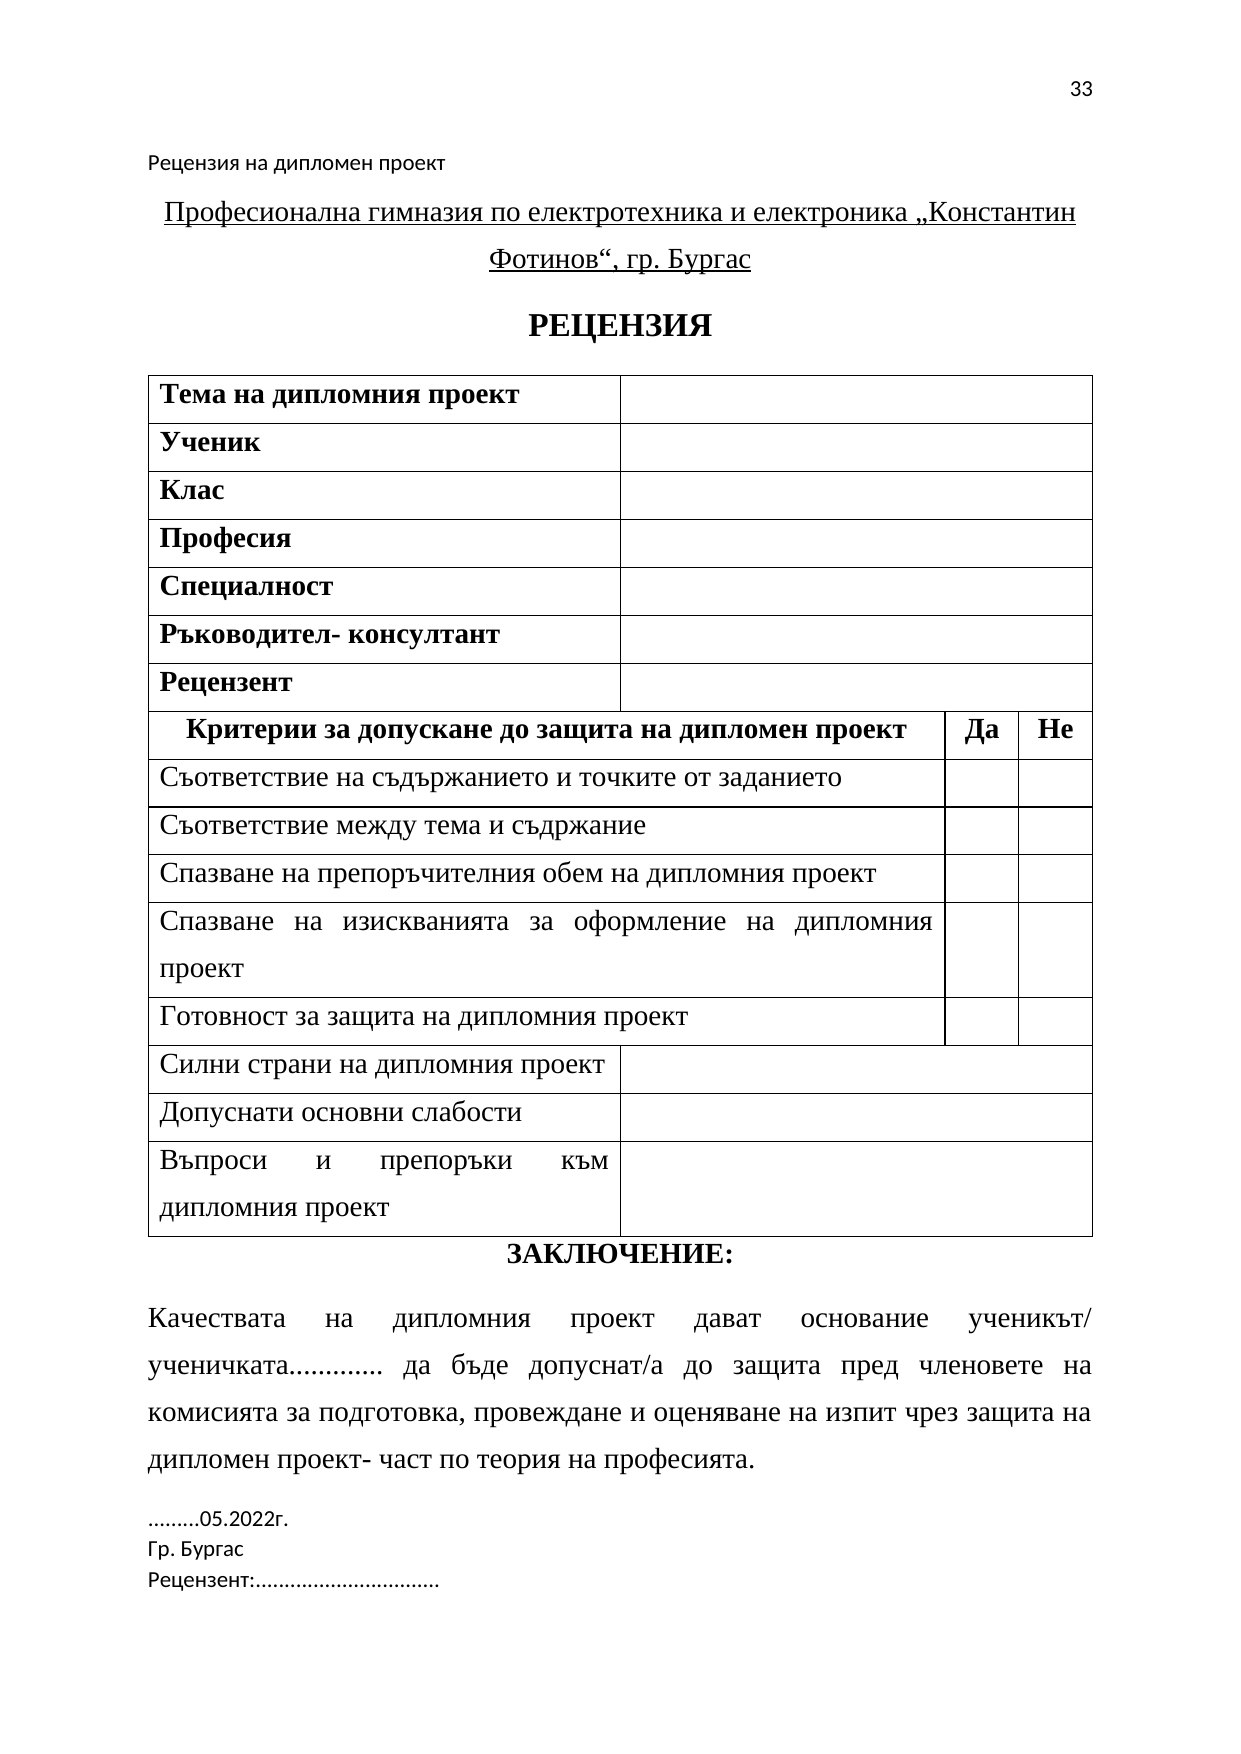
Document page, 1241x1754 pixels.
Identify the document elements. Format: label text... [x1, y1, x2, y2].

table_cell Силни страни на дипломния проект [149, 1046, 620, 1093]
text Рецензия на дипломен проект [148, 148, 1093, 176]
table_cell Спазване на препоръчителния обем на дипломния проект [149, 855, 944, 902]
table_cell Специалност [149, 568, 620, 615]
table_cell Съответствие между тема и съдржание [149, 808, 944, 854]
table_cell Професия [149, 520, 620, 567]
text РЕЦЕНЗИЯ [148, 305, 1093, 343]
table_header [621, 376, 1092, 423]
table_cell [946, 998, 1018, 1045]
list Рецензент:................................ [148, 1565, 583, 1593]
table_cell [621, 616, 1092, 663]
table_cell Съответствие на съдържанието и точките от заданието [149, 760, 944, 806]
table_cell [621, 1142, 1092, 1236]
table_cell [946, 760, 1018, 806]
table_cell [621, 520, 1092, 567]
table_cell [621, 472, 1092, 519]
table_cell [621, 1046, 1092, 1093]
table_cell [1019, 998, 1092, 1045]
table_cell [621, 1094, 1092, 1141]
text Качествата на дипломния проект дават основание ученикът/ ученичката............. да бъде допуснат/а до защита пред членовете на комисията за подготовка, провеждане и оценяване на изпит чрез защита на дипломен проект- част по теория на професията. [148, 1300, 1093, 1474]
table_cell [621, 664, 1092, 711]
table_cell [1019, 855, 1092, 902]
table_cell Критерии за допускане до защита на дипломен проект [149, 712, 944, 758]
table_cell [946, 903, 1018, 997]
table_cell [1019, 760, 1092, 806]
table_cell Спазване на изискванията за оформление на дипломния проект [149, 903, 944, 997]
list Гр. Бургас [148, 1534, 583, 1563]
table_cell [1019, 903, 1092, 997]
table_cell [946, 808, 1018, 854]
table_cell Клас [149, 472, 620, 519]
table_cell Да [946, 712, 1018, 758]
table_cell Допуснати основни слабости [149, 1094, 620, 1141]
table_cell Ученик [149, 424, 620, 471]
table_cell Въпроси и препоръки към дипломния проект [149, 1142, 620, 1236]
table_cell Ръководител- консултант [149, 616, 620, 663]
text Професионална гимназия по електротехника и електроника „Константин Фотинов“, гр. Бургас [148, 194, 1093, 275]
table_cell [946, 855, 1018, 902]
table_cell Рецензент [149, 664, 620, 711]
table_cell [1019, 808, 1092, 854]
text ЗАКЛЮЧЕНИЕ: [148, 1237, 1093, 1270]
table_cell [621, 568, 1092, 615]
list .........05.2022г. [148, 1504, 583, 1532]
table_cell Готовност за защита на дипломния проект [149, 998, 944, 1045]
table_cell [621, 424, 1092, 471]
table_header Тема на дипломния проект [149, 376, 620, 423]
table_cell Не [1019, 712, 1092, 758]
